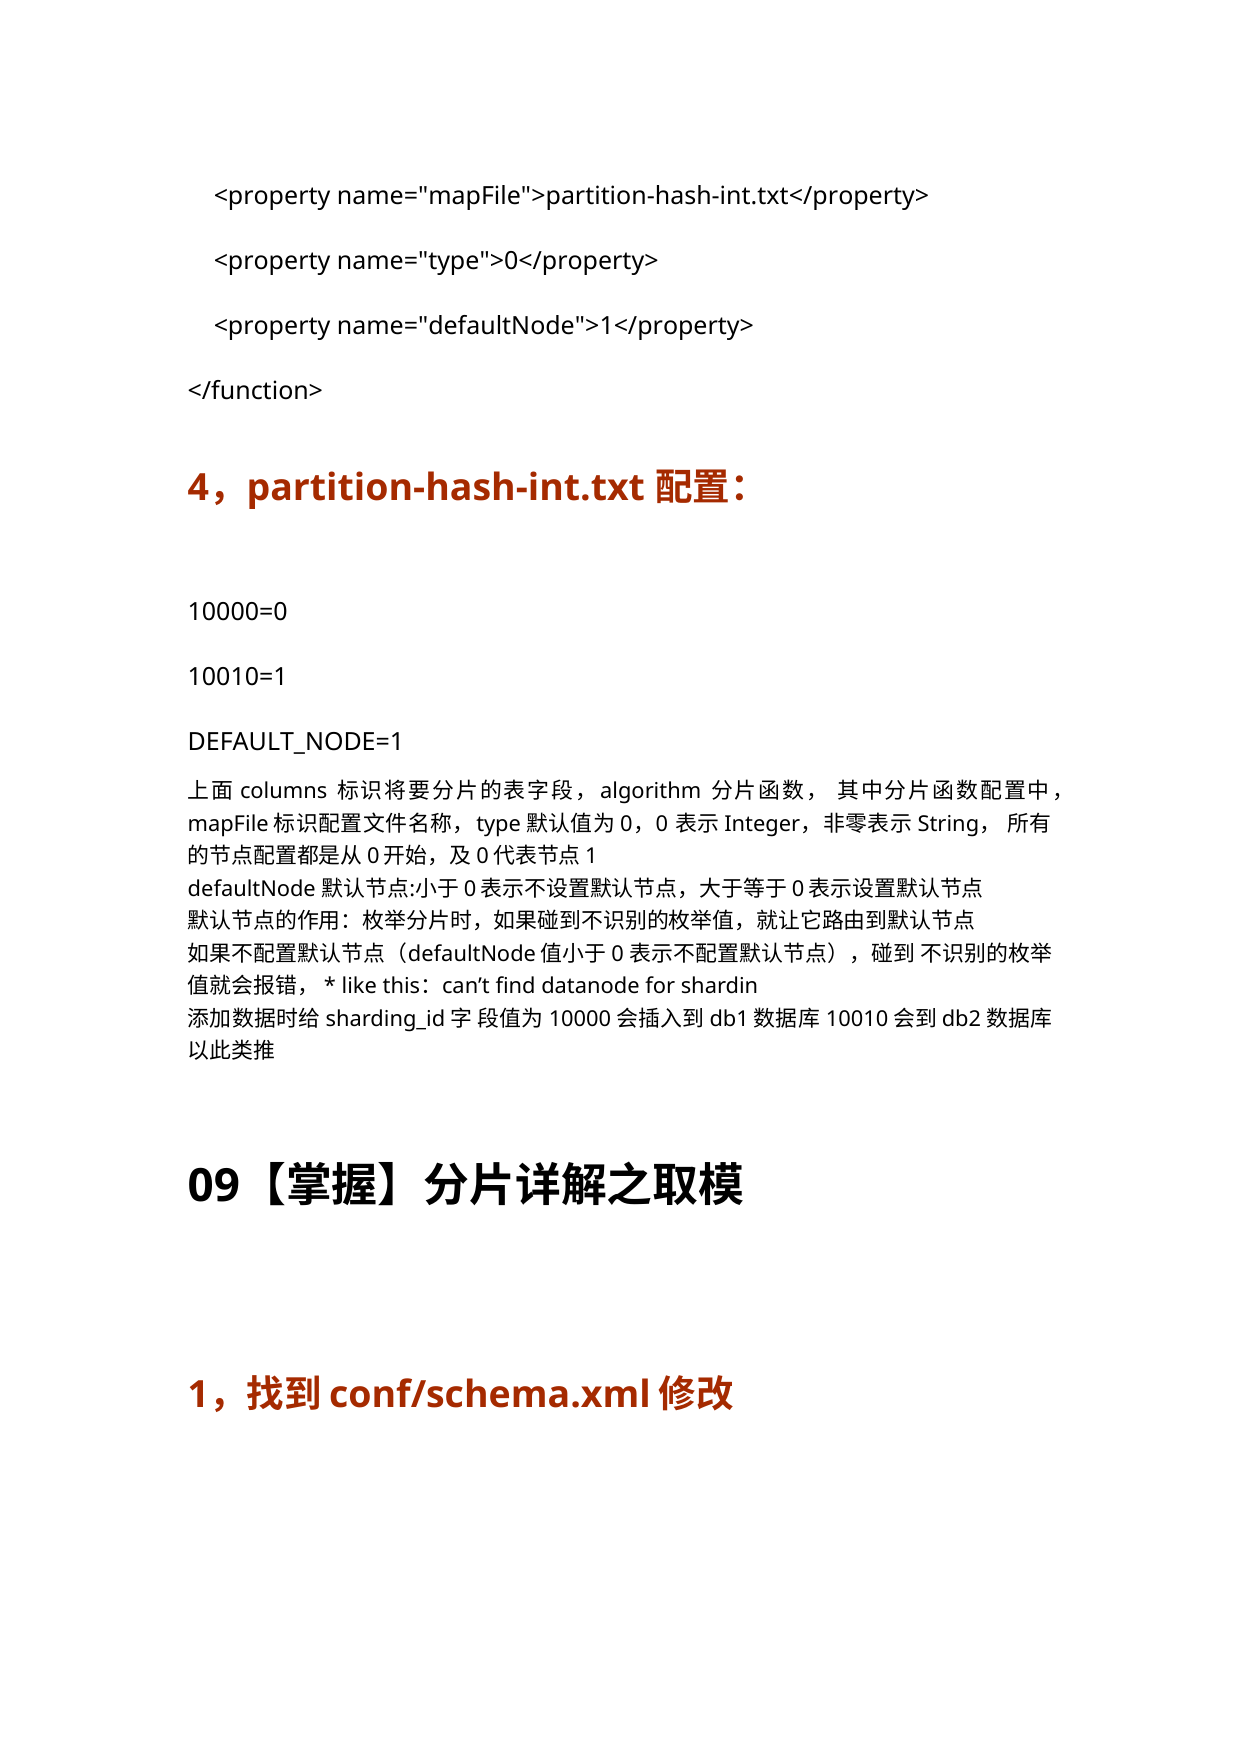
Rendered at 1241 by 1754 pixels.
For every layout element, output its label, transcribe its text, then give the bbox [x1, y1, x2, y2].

text <property name="mapFile">partition-hash-int.txt</property> [187, 162, 1053, 227]
text 添加数据时给sharding_id字 段值为10000会插入到db1数据库 10010会到db2数据库 以此类推 [187, 1000, 1053, 1065]
text 上面columns 标识将要分片的表字段，algorithm 分片函数， 其中分片函数配置中，mapFile标识配置文件名称，type默认值为0，0 表示Integer，非零表示String， 所有的节点配置都是从0开始，及 0代表节点1 [187, 773, 1053, 870]
text defaultNode 默认节点:小于 0表示不设置默认节点，大于等于 0表示设置默认节点 [187, 870, 1053, 903]
text </function> [187, 357, 1053, 422]
subtitle 09【掌握】分片详解之取模 [187, 1133, 1053, 1231]
text DEFAULT_NODE=1 [187, 708, 1053, 773]
text 默认节点的作用：枚举分片时，如果碰到不识别的枚举值，就让它路由到默认节点 [187, 903, 1053, 935]
text 10010=1 [187, 643, 1053, 708]
text <property name="type">0</property> [187, 227, 1053, 292]
subtitle 1，找到conf/schema.xml修改 [187, 1359, 1053, 1424]
text 如果不配置默认节点（defaultNode值小于0 表示不配置默认节点），碰到 不识别的枚举值就会报错， * like this：can’t find datanode for shardin [187, 935, 1053, 1000]
text <property name="defaultNode">1</property> [187, 292, 1053, 357]
subtitle 4，partition-hash-int.txt 配置： [187, 451, 1053, 516]
text 10000=0 [187, 578, 1053, 643]
